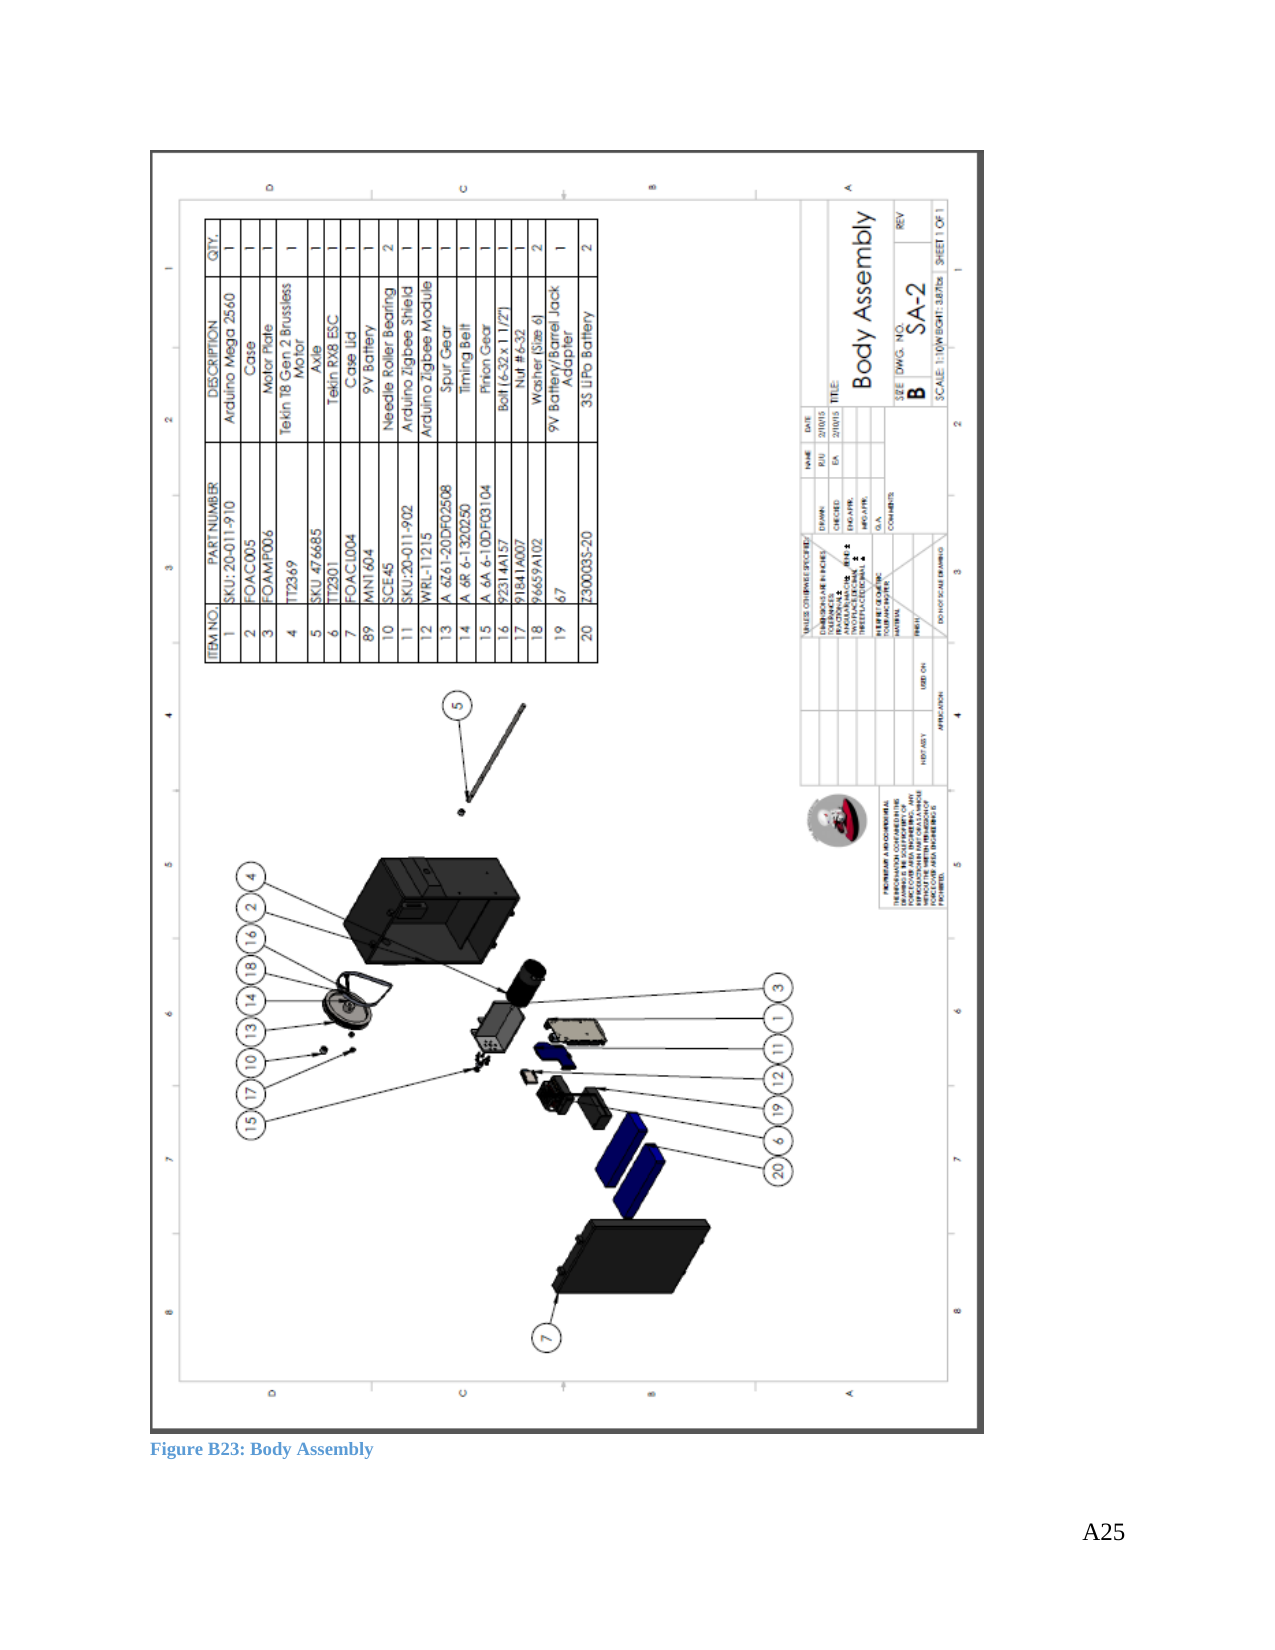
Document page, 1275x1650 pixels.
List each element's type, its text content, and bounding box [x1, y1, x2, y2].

picture [150, 150, 984, 1434]
text Figure B23: Body Assembly [150, 1438, 1125, 1459]
